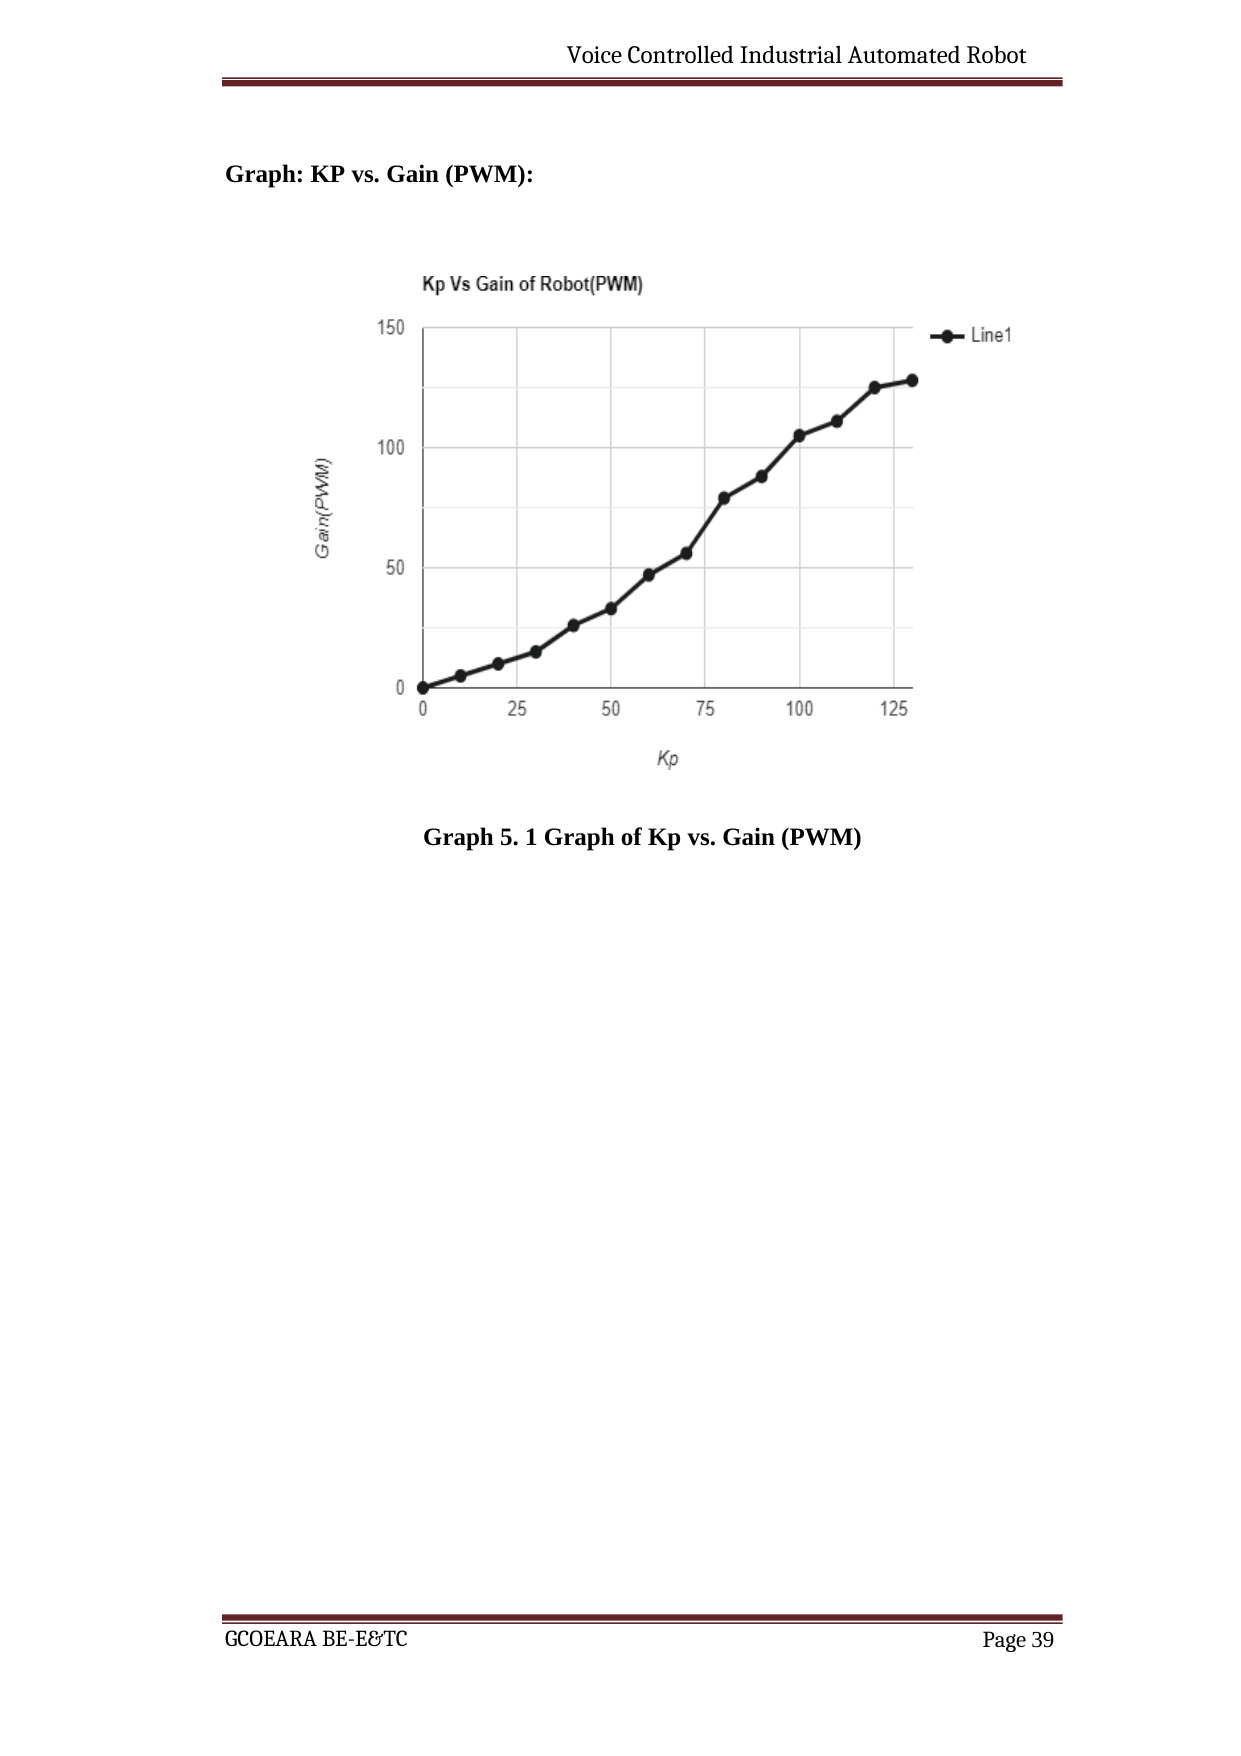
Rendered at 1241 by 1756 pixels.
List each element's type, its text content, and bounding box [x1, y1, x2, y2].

picture [314, 276, 1011, 770]
subtitle Graph: KP vs. Gain (PWM): [225, 159, 1205, 188]
text Graph 5. 1 Graph of Kp vs. Gain (PWM) [423, 822, 1205, 851]
